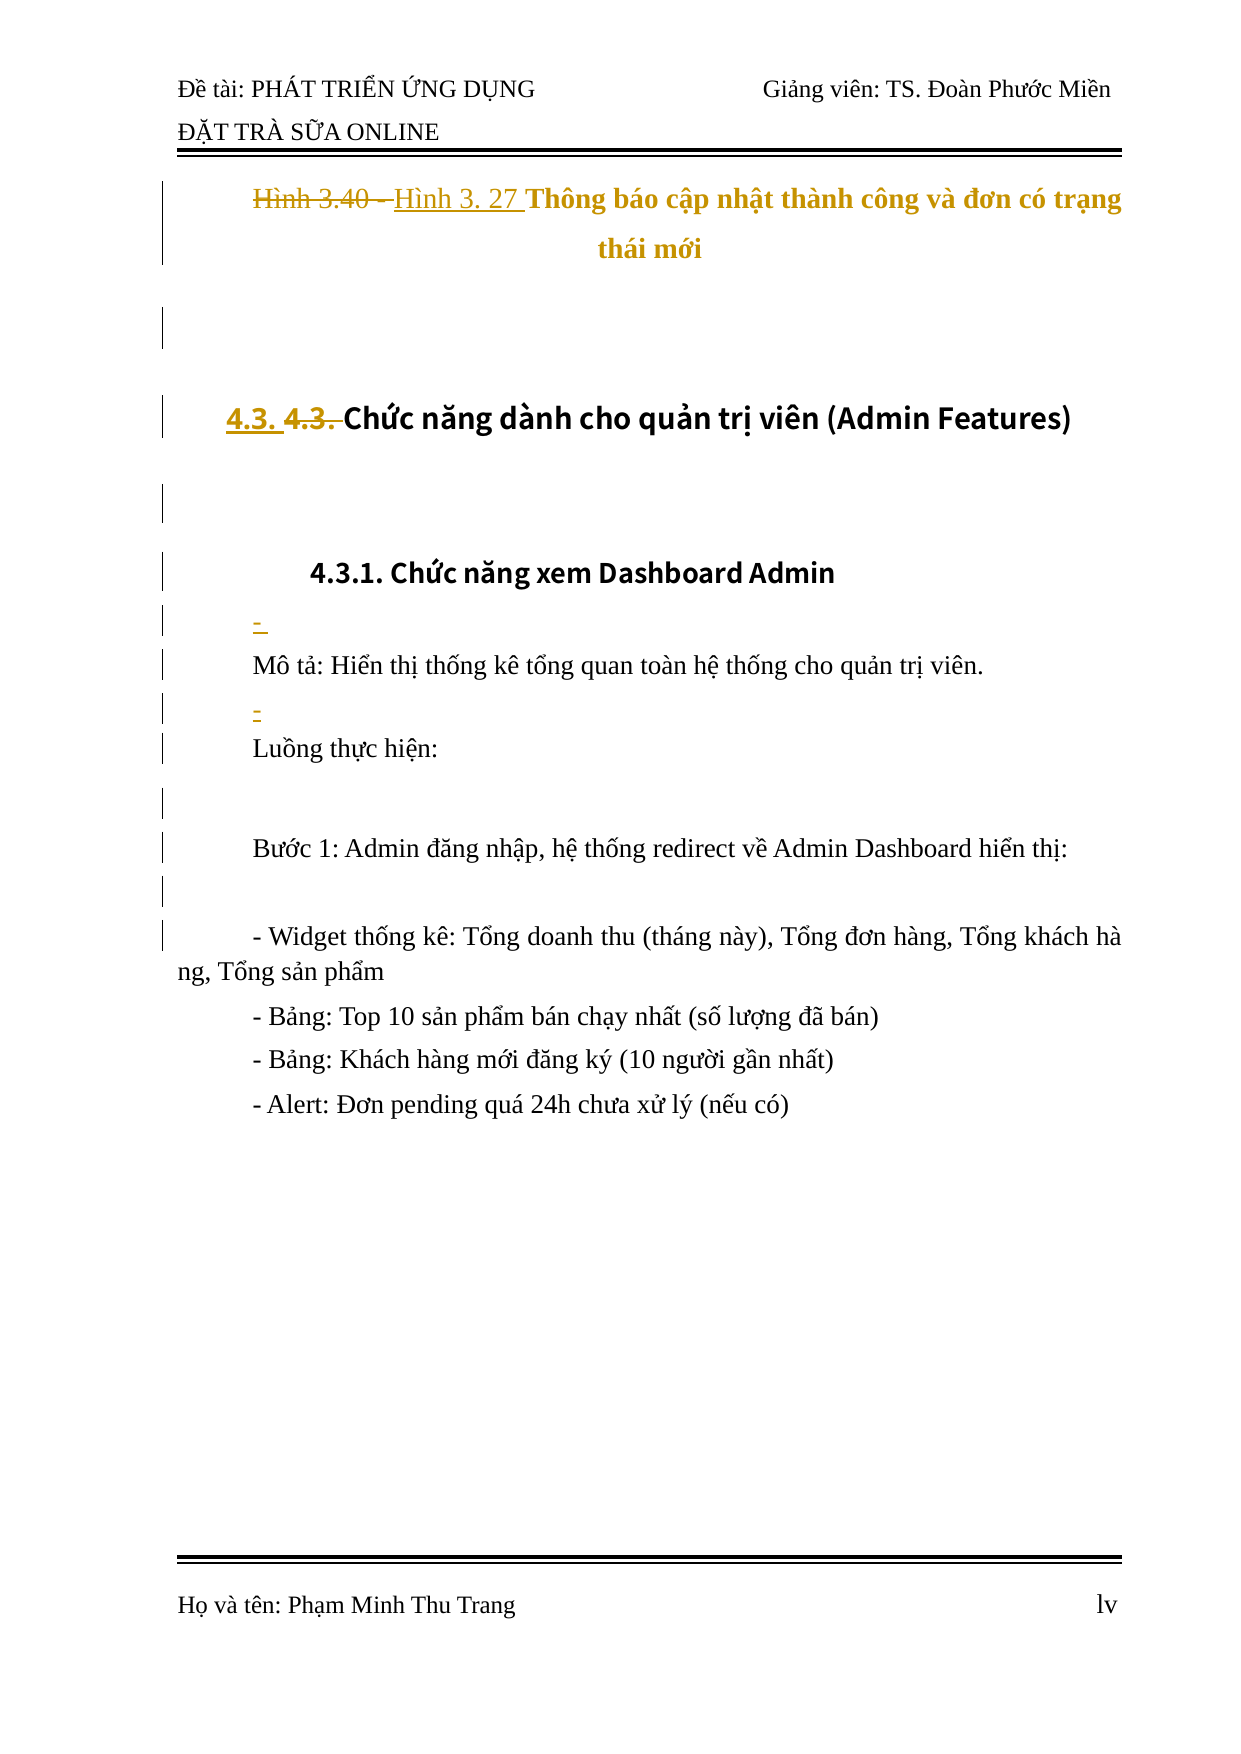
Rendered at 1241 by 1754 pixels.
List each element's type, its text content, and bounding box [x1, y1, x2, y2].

list Mô tả: Hiển thị thống kê tổng quan toàn hệ thống cho quản trị viên. [177, 649, 1122, 680]
text - Widget thống kê: Tổng doanh thu (tháng này), Tổng đơn hàng, Tổng khách hàng, Tổng sản phẩm [177, 920, 1122, 987]
subtitle 4.3.1. Chức năng xem Dashboard Admin [177, 552, 1122, 591]
subtitle Chức năng dành cho quản trị viên (Admin Features) [177, 395, 1122, 438]
text - Alert: Đơn pending quá 24h chưa xử lý (nếu có) [177, 1088, 1122, 1119]
text Bước 1: Admin đăng nhập, hệ thống redirect về Admin Dashboard hiển thị: [177, 832, 1122, 863]
list Luồng thực hiện: [177, 733, 1122, 764]
text - Bảng: Khách hàng mới đăng ký (10 người gần nhất) [177, 1044, 1122, 1075]
text - Bảng: Top 10 sản phẩm bán chạy nhất (số lượng đã bán) [177, 999, 1122, 1031]
text Thông báo cập nhật thành công và đơn có trạng thái mới [177, 181, 1122, 265]
